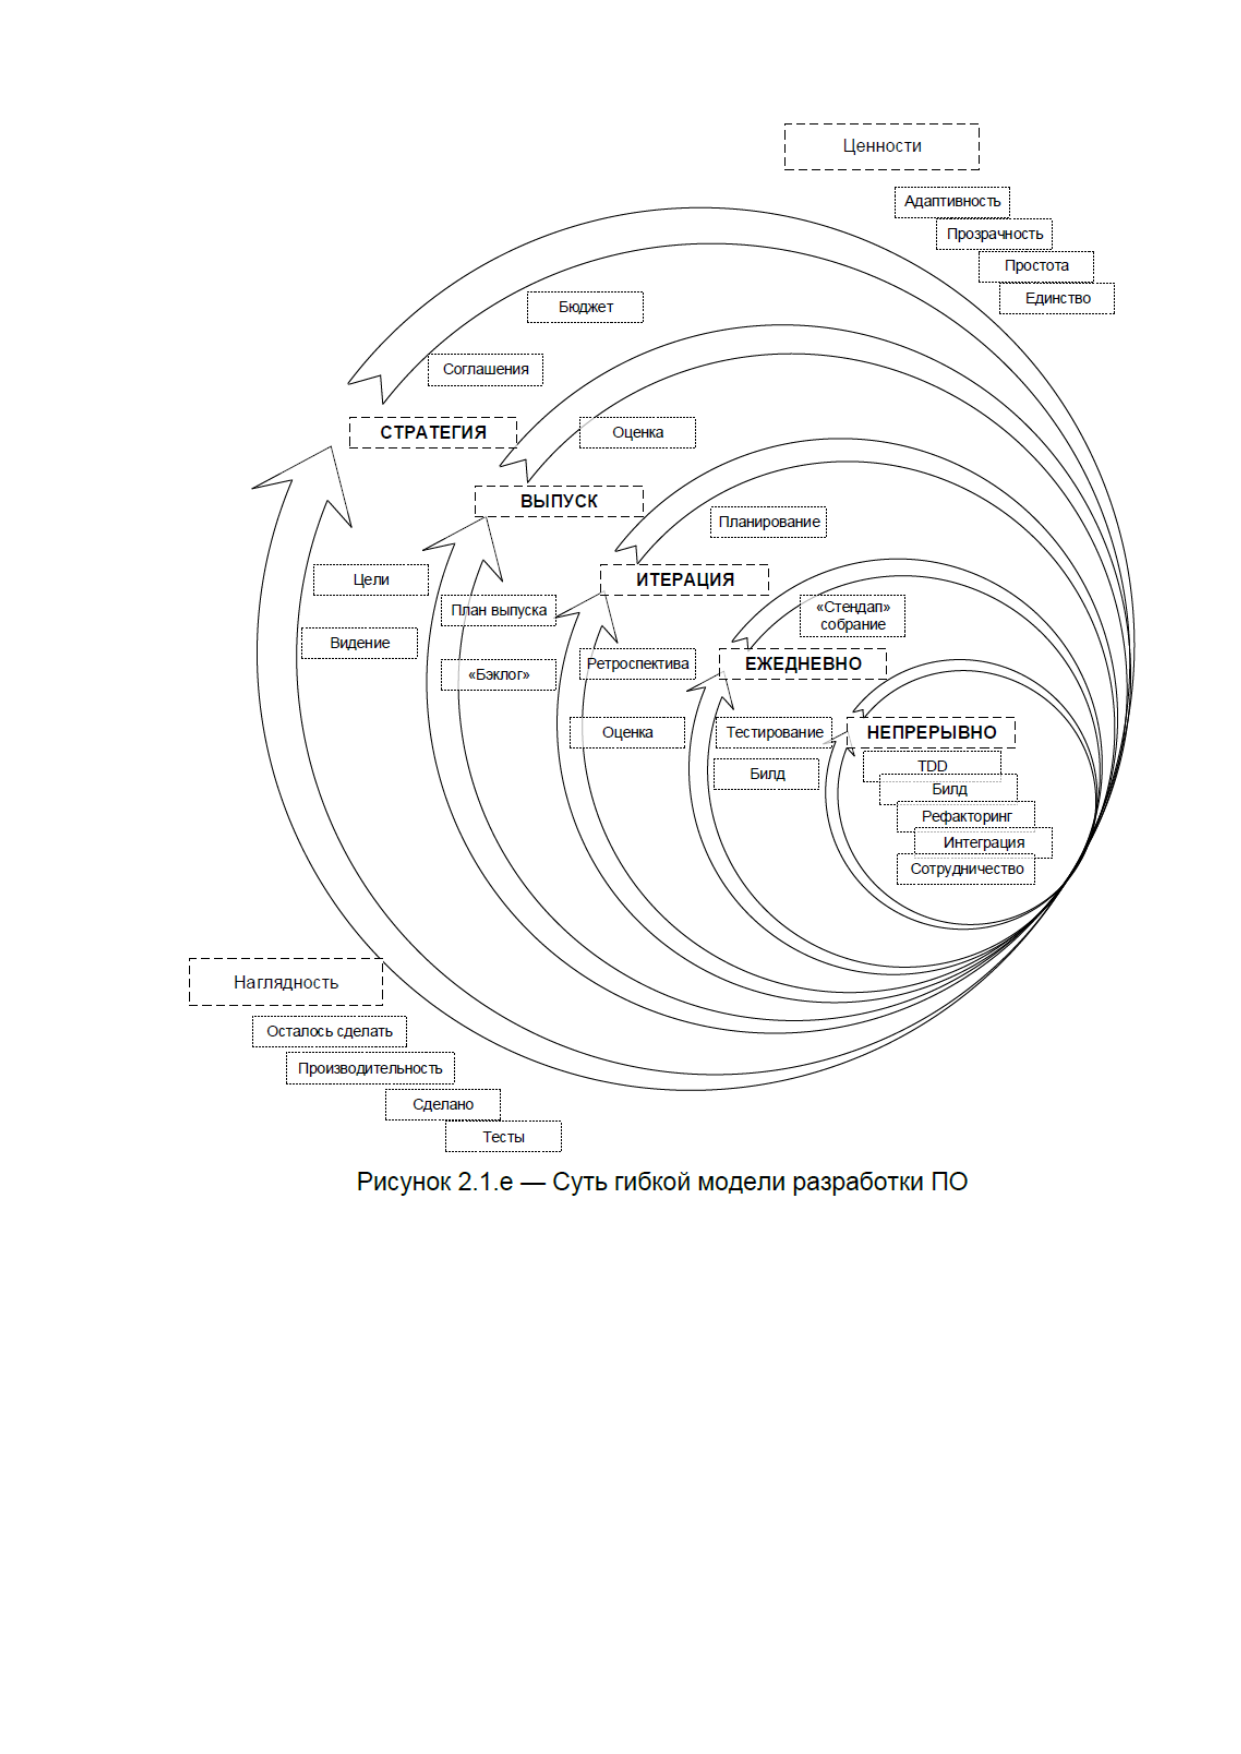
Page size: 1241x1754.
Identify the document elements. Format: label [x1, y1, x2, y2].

picture [177, 118, 1152, 1198]
